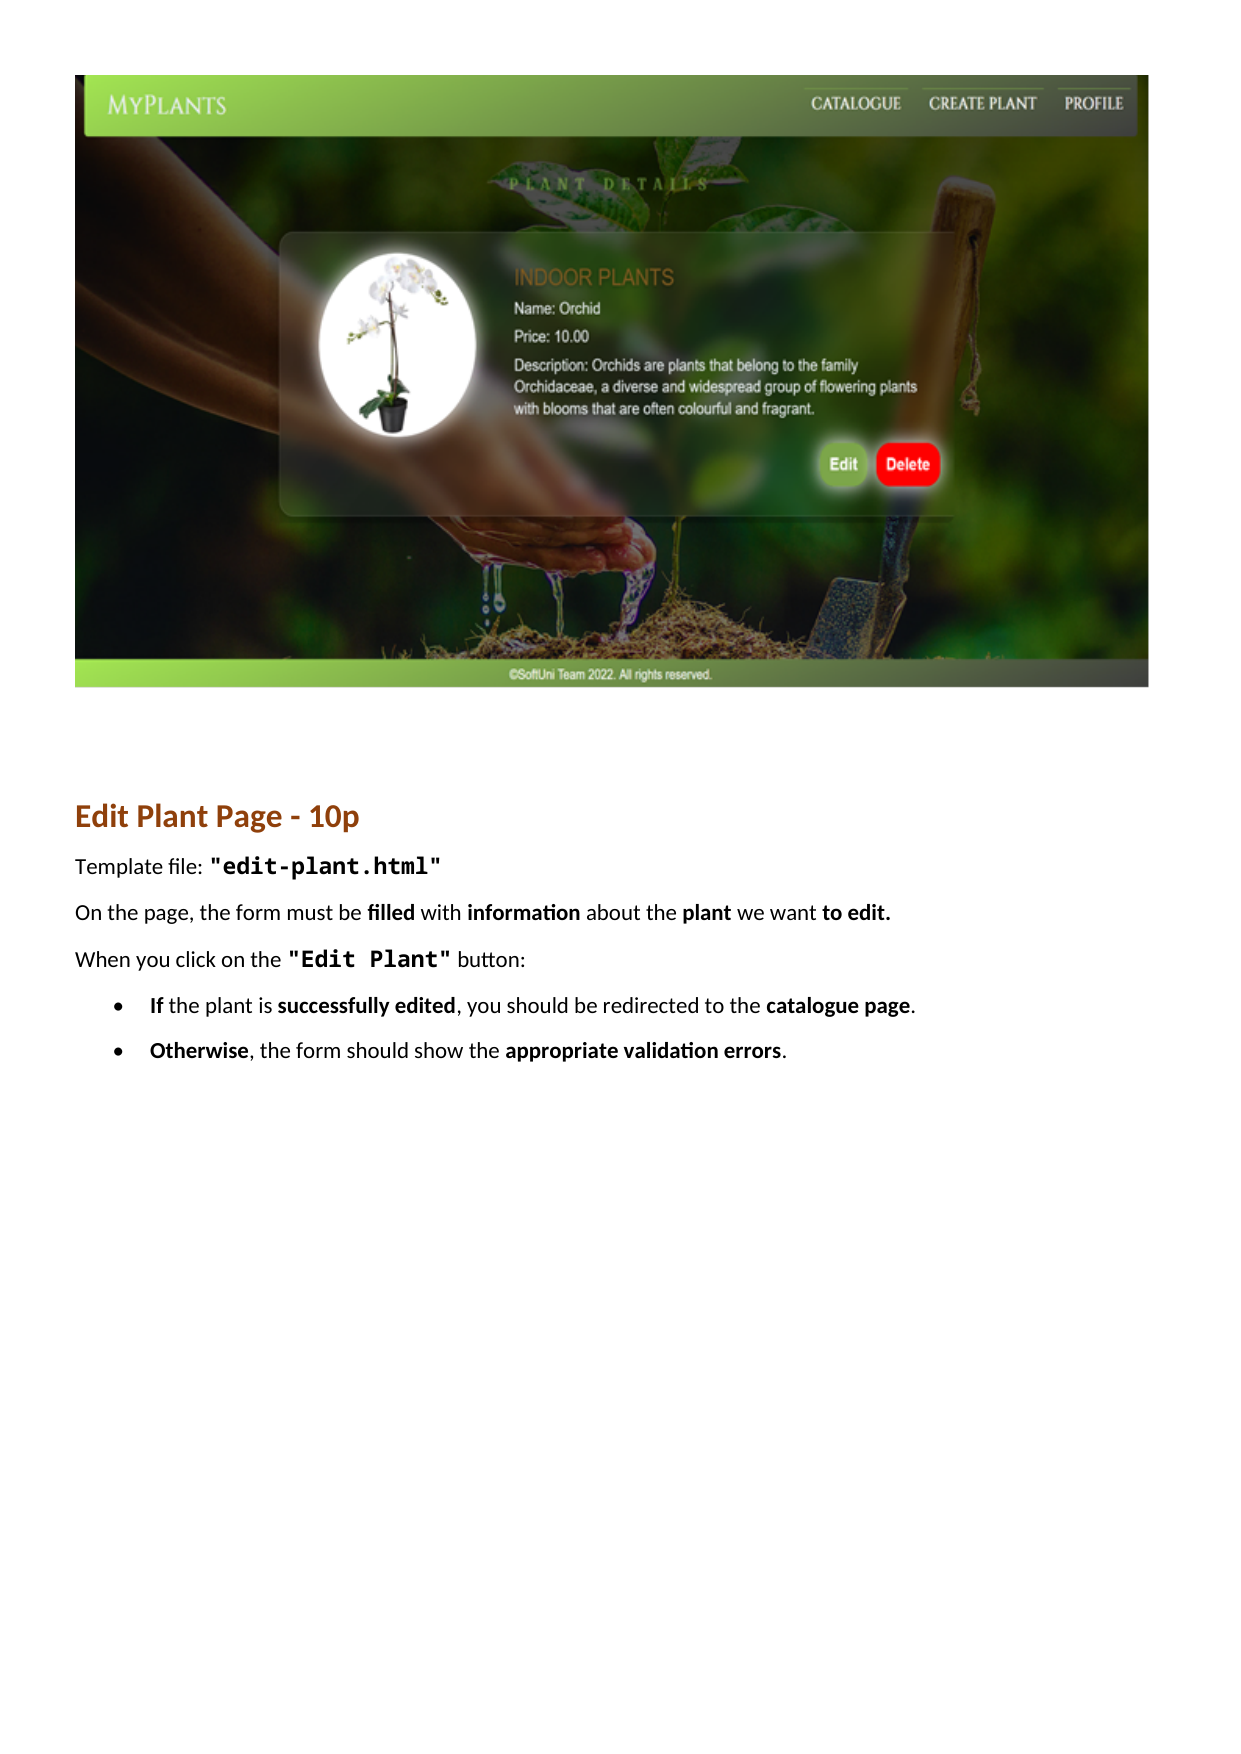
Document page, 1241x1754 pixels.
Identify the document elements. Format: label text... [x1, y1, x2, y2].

text On the page, the form must be filled with information about the plant we want to edit. [75, 898, 1165, 927]
list Otherwise, the form should show the appropriate validation errors. [112, 1036, 1165, 1064]
text When you click on the "Edit Plant" button: [75, 943, 1165, 974]
list If the plant is successfully edited, you should be redirected to the catalogue page. [112, 992, 1165, 1020]
text Template file: "edit-plant.html" [75, 850, 1165, 881]
picture [75, 75, 1152, 689]
text Edit Plant Page - 10p [75, 795, 1165, 836]
